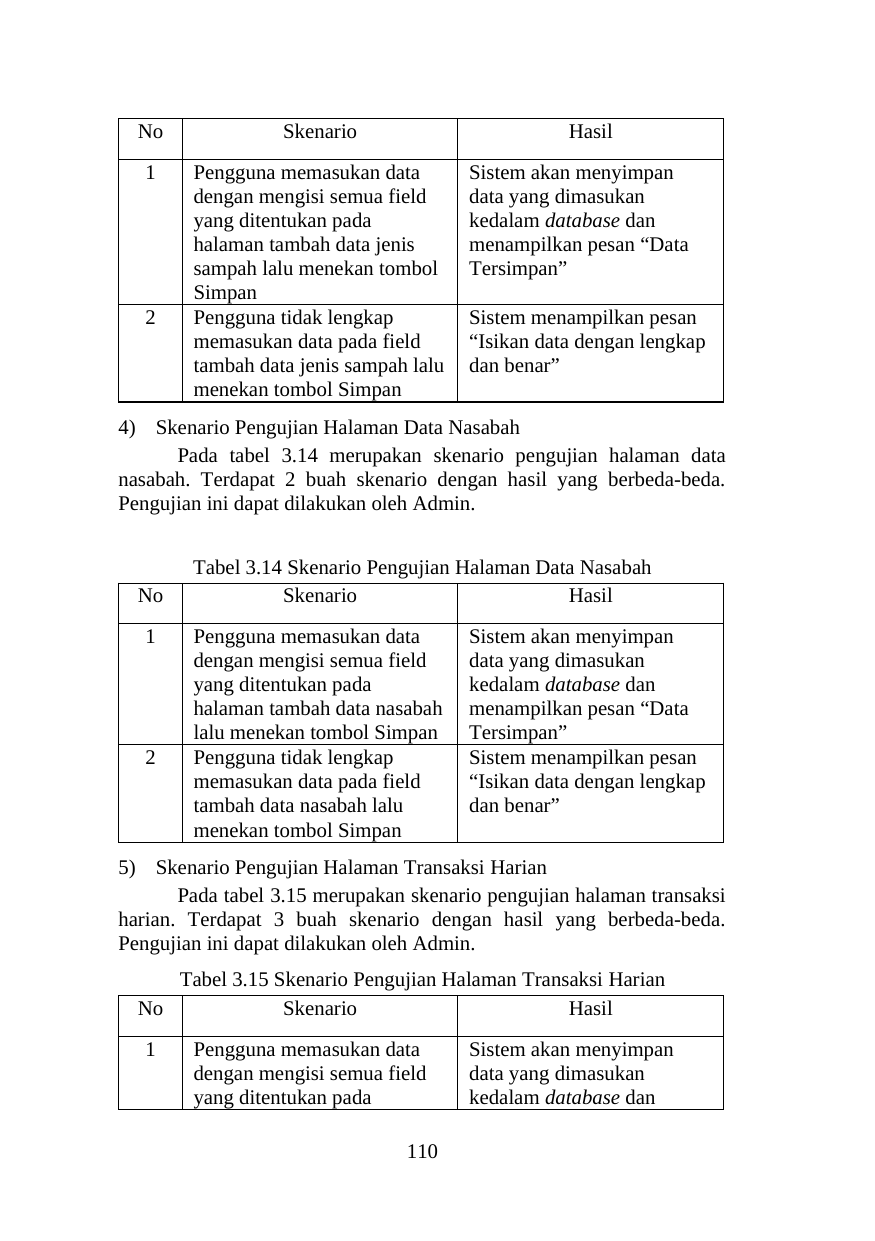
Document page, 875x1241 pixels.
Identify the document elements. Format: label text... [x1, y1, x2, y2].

table_cell Sistem akan menyimpan data yang dimasukan kedalam database dan menampilkan pesan “Data Tersimpan” [458, 1037, 723, 1109]
table_header Hasil [458, 584, 723, 623]
table_header Skenario [183, 584, 457, 623]
table_cell Sistem akan menyimpan data yang dimasukan kedalam database dan menampilkan pesan “Data Tersimpan” [458, 624, 723, 744]
table_header No [119, 996, 182, 1036]
table_cell 1 [119, 1037, 182, 1109]
text Tabel 3.15 Skenario Pengujian Halaman Transaksi Harian [118, 967, 726, 991]
table_cell Sistem menampilkan pesan “Isikan data dengan lengkap dan benar” [458, 745, 723, 842]
table_header Skenario [183, 996, 457, 1036]
text Pada tabel 3.14 merupakan skenario pengujian halaman data nasabah. Terdapat 2 buah skenario dengan hasil yang berbeda-beda. Pengujian ini dapat dilakukan oleh Admin. [118, 442, 726, 515]
table_header No [119, 584, 182, 623]
table_cell Pengguna memasukan data dengan mengisi semua field yang ditentukan pada halaman tambah data jenis sampah lalu menekan tombol Simpan [183, 160, 457, 304]
table_header Hasil [458, 119, 723, 159]
table_header No [119, 119, 182, 159]
table_cell Sistem menampilkan pesan “Isikan data dengan lengkap dan benar” [458, 305, 723, 401]
table_cell Pengguna memasukan data dengan mengisi semua field yang ditentukan pada halaman tambah data nasabah lalu menekan tombol Simpan [183, 624, 457, 744]
subtitle Skenario Pengujian Halaman Data Nasabah [118, 415, 726, 439]
table_header Hasil [458, 996, 723, 1036]
text Pada tabel 3.15 merupakan skenario pengujian halaman transaksi harian. Terdapat 3 buah skenario dengan hasil yang berbeda-beda. Pengujian ini dapat dilakukan oleh Admin. [118, 883, 726, 955]
text Tabel 3.14 Skenario Pengujian Halaman Data Nasabah [118, 555, 726, 579]
table_cell 2 [119, 745, 182, 842]
table_cell 2 [119, 305, 182, 401]
table_cell 1 [119, 624, 182, 744]
subtitle Skenario Pengujian Halaman Transaksi Harian [118, 855, 726, 879]
table_header Skenario [183, 119, 457, 159]
table_cell Pengguna tidak lengkap memasukan data pada field tambah data jenis sampah lalu menekan tombol Simpan [183, 305, 457, 401]
table_cell 1 [119, 160, 182, 304]
table_cell Pengguna tidak lengkap memasukan data pada field tambah data nasabah lalu menekan tombol Simpan [183, 745, 457, 842]
table_cell Sistem akan menyimpan data yang dimasukan kedalam database dan menampilkan pesan “Data Tersimpan” [458, 160, 723, 304]
